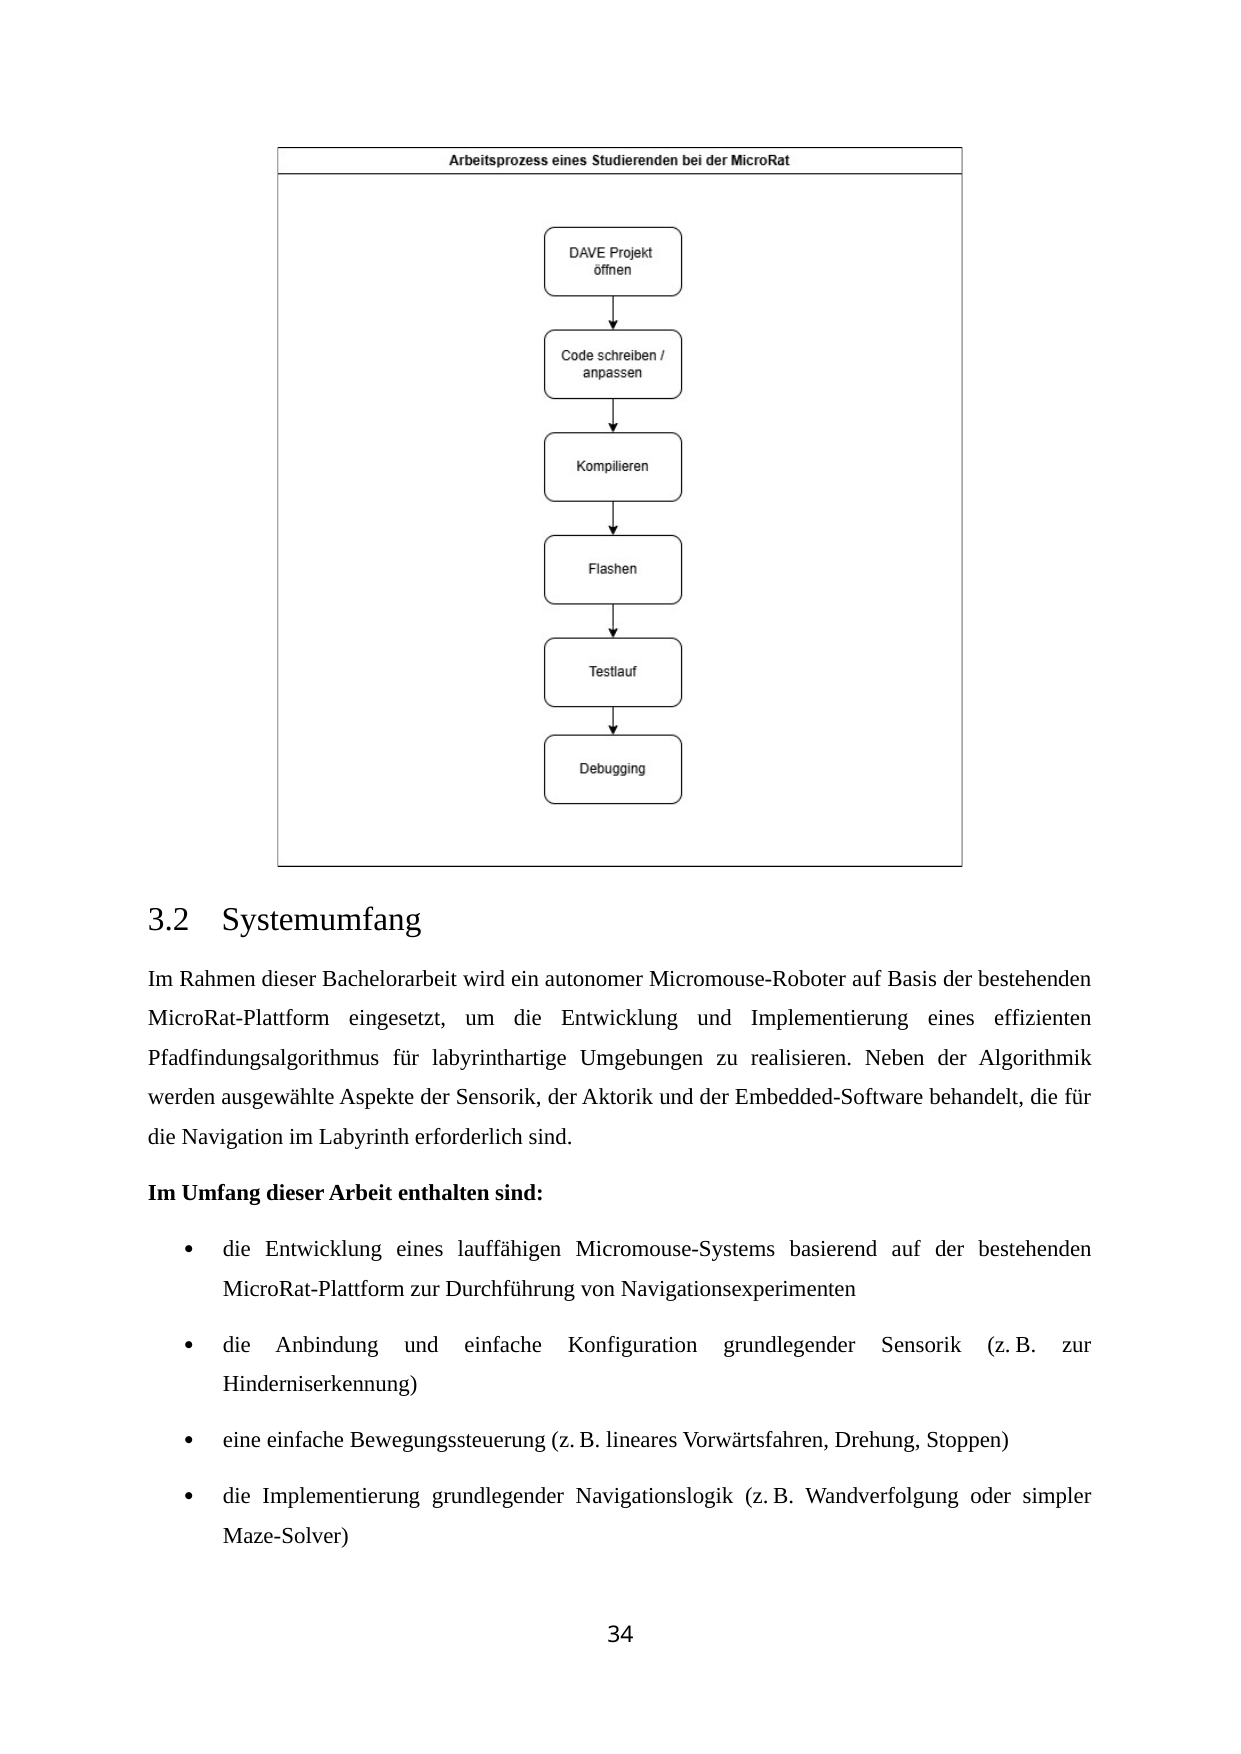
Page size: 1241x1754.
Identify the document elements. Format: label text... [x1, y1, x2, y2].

list die Anbindung und einfache Konfiguration grundlegender Sensorik (z. B. zur Hinderniserkennung) [185, 1331, 1093, 1397]
picture [277, 147, 963, 867]
subtitle 3.2 Systemumfang [148, 899, 1093, 937]
list eine einfache Bewegungssteuerung (z. B. lineares Vorwärtsfahren, Drehung, Stoppen) [185, 1426, 1093, 1453]
text Im Umfang dieser Arbeit enthalten sind: [148, 1179, 1093, 1205]
list die Entwicklung eines lauffähigen Micromouse-Systems basierend auf der bestehenden MicroRat-Plattform zur Durchführung von Navigationsexperimenten [185, 1235, 1093, 1301]
text Im Rahmen dieser Bachelorarbeit wird ein autonomer Micromouse-Roboter auf Basis der bestehenden MicroRat-Plattform eingesetzt, um die Entwicklung und Implementierung eines effizienten Pfadfindungsalgorithmus für labyrinthartige Umgebungen zu realisieren. Neben der Algorithmik werden ausgewählte Aspekte der Sensorik, der Aktorik und der Embedded-Software behandelt, die für die Navigation im Labyrinth erforderlich sind. [148, 965, 1093, 1149]
list die Implementierung grundlegender Navigationslogik (z. B. Wandverfolgung oder simpler Maze-Solver) [185, 1482, 1093, 1548]
